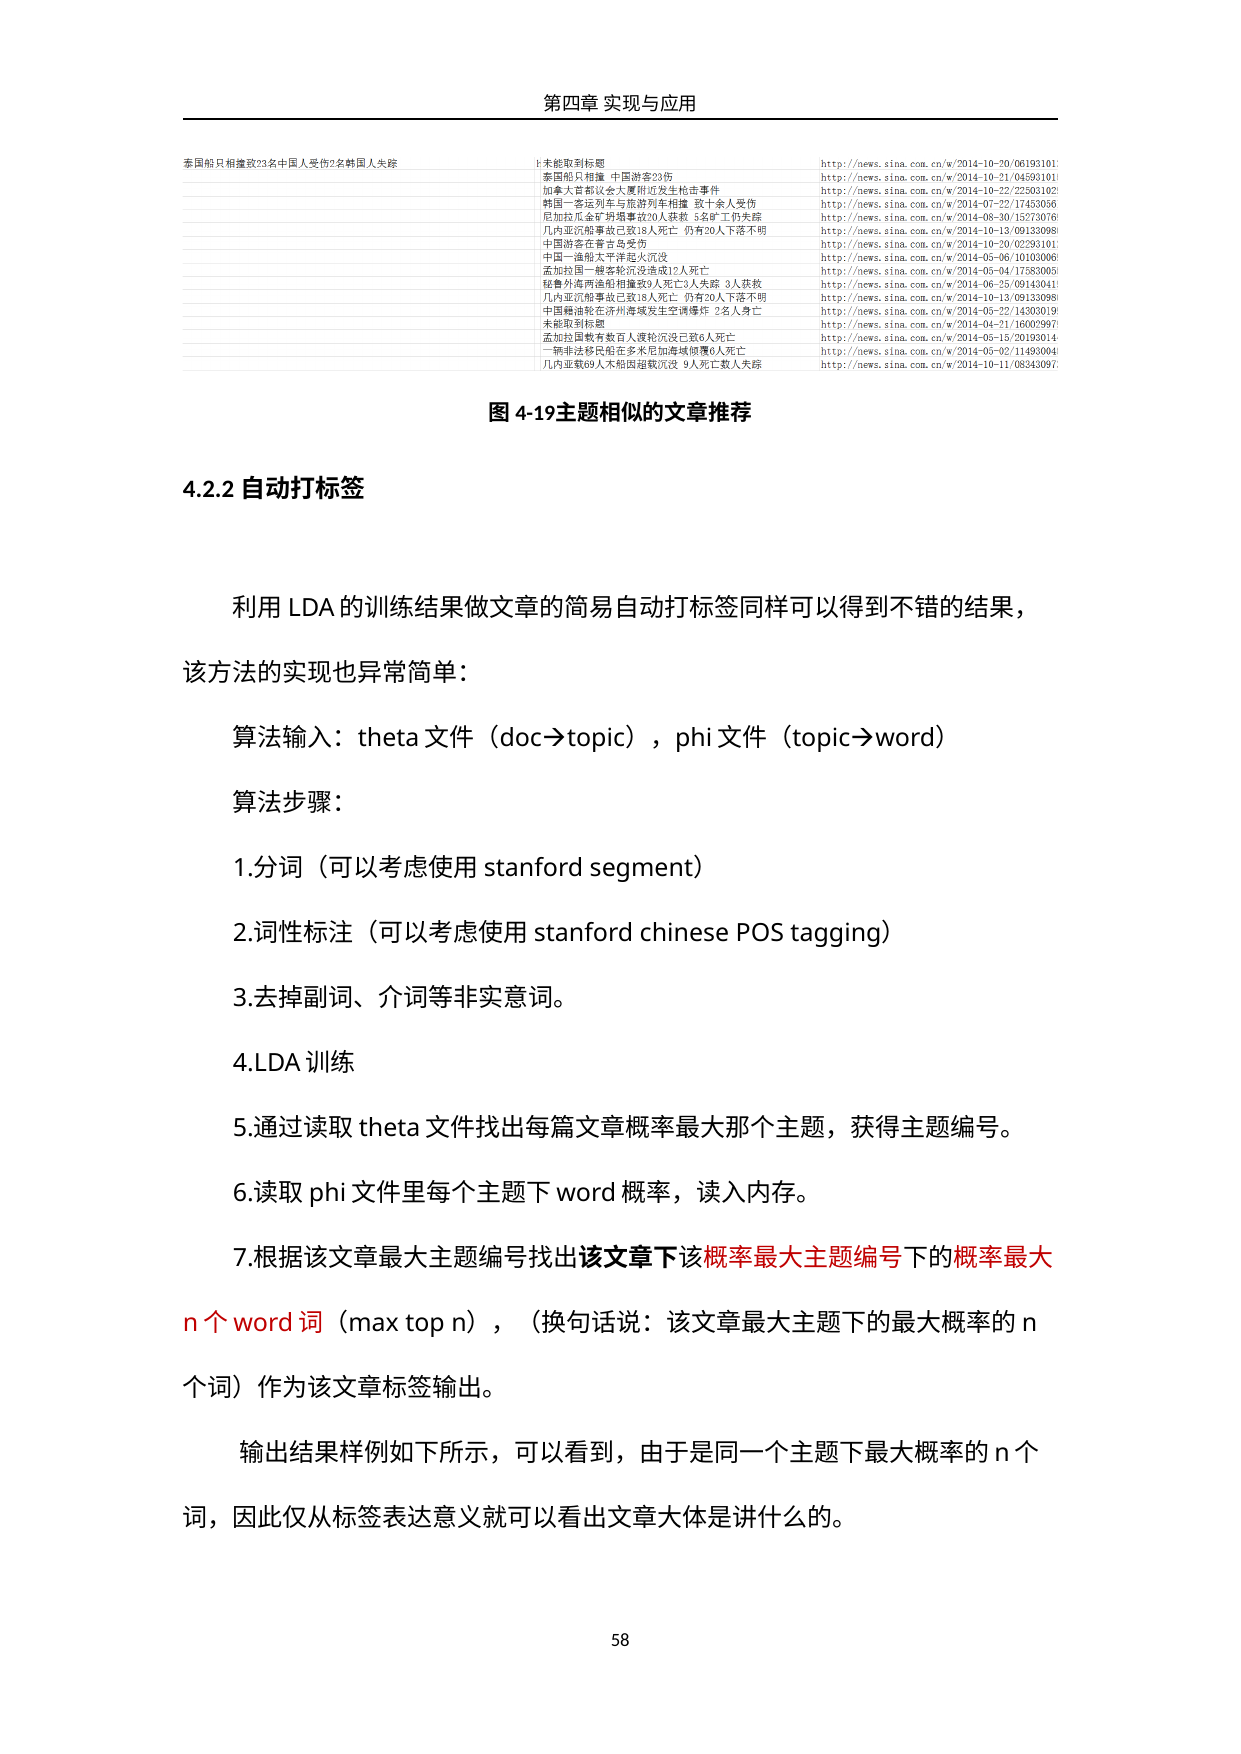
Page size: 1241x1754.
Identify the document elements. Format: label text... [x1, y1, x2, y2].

picture [182, 157, 1058, 371]
text 7.根据该文章最大主题编号找出该文章下该概率最大主题编号下的概率最大n个word词（max top n），（换句话说：该文章最大主题下的最大概率的n个词）作为该文章标签输出。 [183, 1223, 1058, 1418]
text 利用LDA的训练结果做文章的简易自动打标签同样可以得到不错的结果，该方法的实现也异常简单： [183, 573, 1058, 703]
text 算法步骤： [183, 768, 1058, 833]
subtitle 自动打标签 [183, 454, 1058, 519]
text 1.分词（可以考虑使用stanford segment） [183, 833, 1058, 898]
text 算法输入：theta文件（doctopic），phi文件（topicword） [183, 703, 1058, 768]
text 4.LDA训练 [183, 1028, 1058, 1093]
text 3.去掉副词、介词等非实意词。 [183, 963, 1058, 1028]
text 输出结果样例如下所示，可以看到，由于是同一个主题下最大概率的n个词，因此仅从标签表达意义就可以看出文章大体是讲什么的。 [183, 1418, 1058, 1548]
text 2.词性标注（可以考虑使用stanford chinese POS tagging） [183, 898, 1058, 963]
text 6.读取phi文件里每个主题下word概率，读入内存。 [183, 1158, 1058, 1223]
text 5.通过读取theta文件找出每篇文章概率最大那个主题，获得主题编号。 [183, 1093, 1058, 1158]
